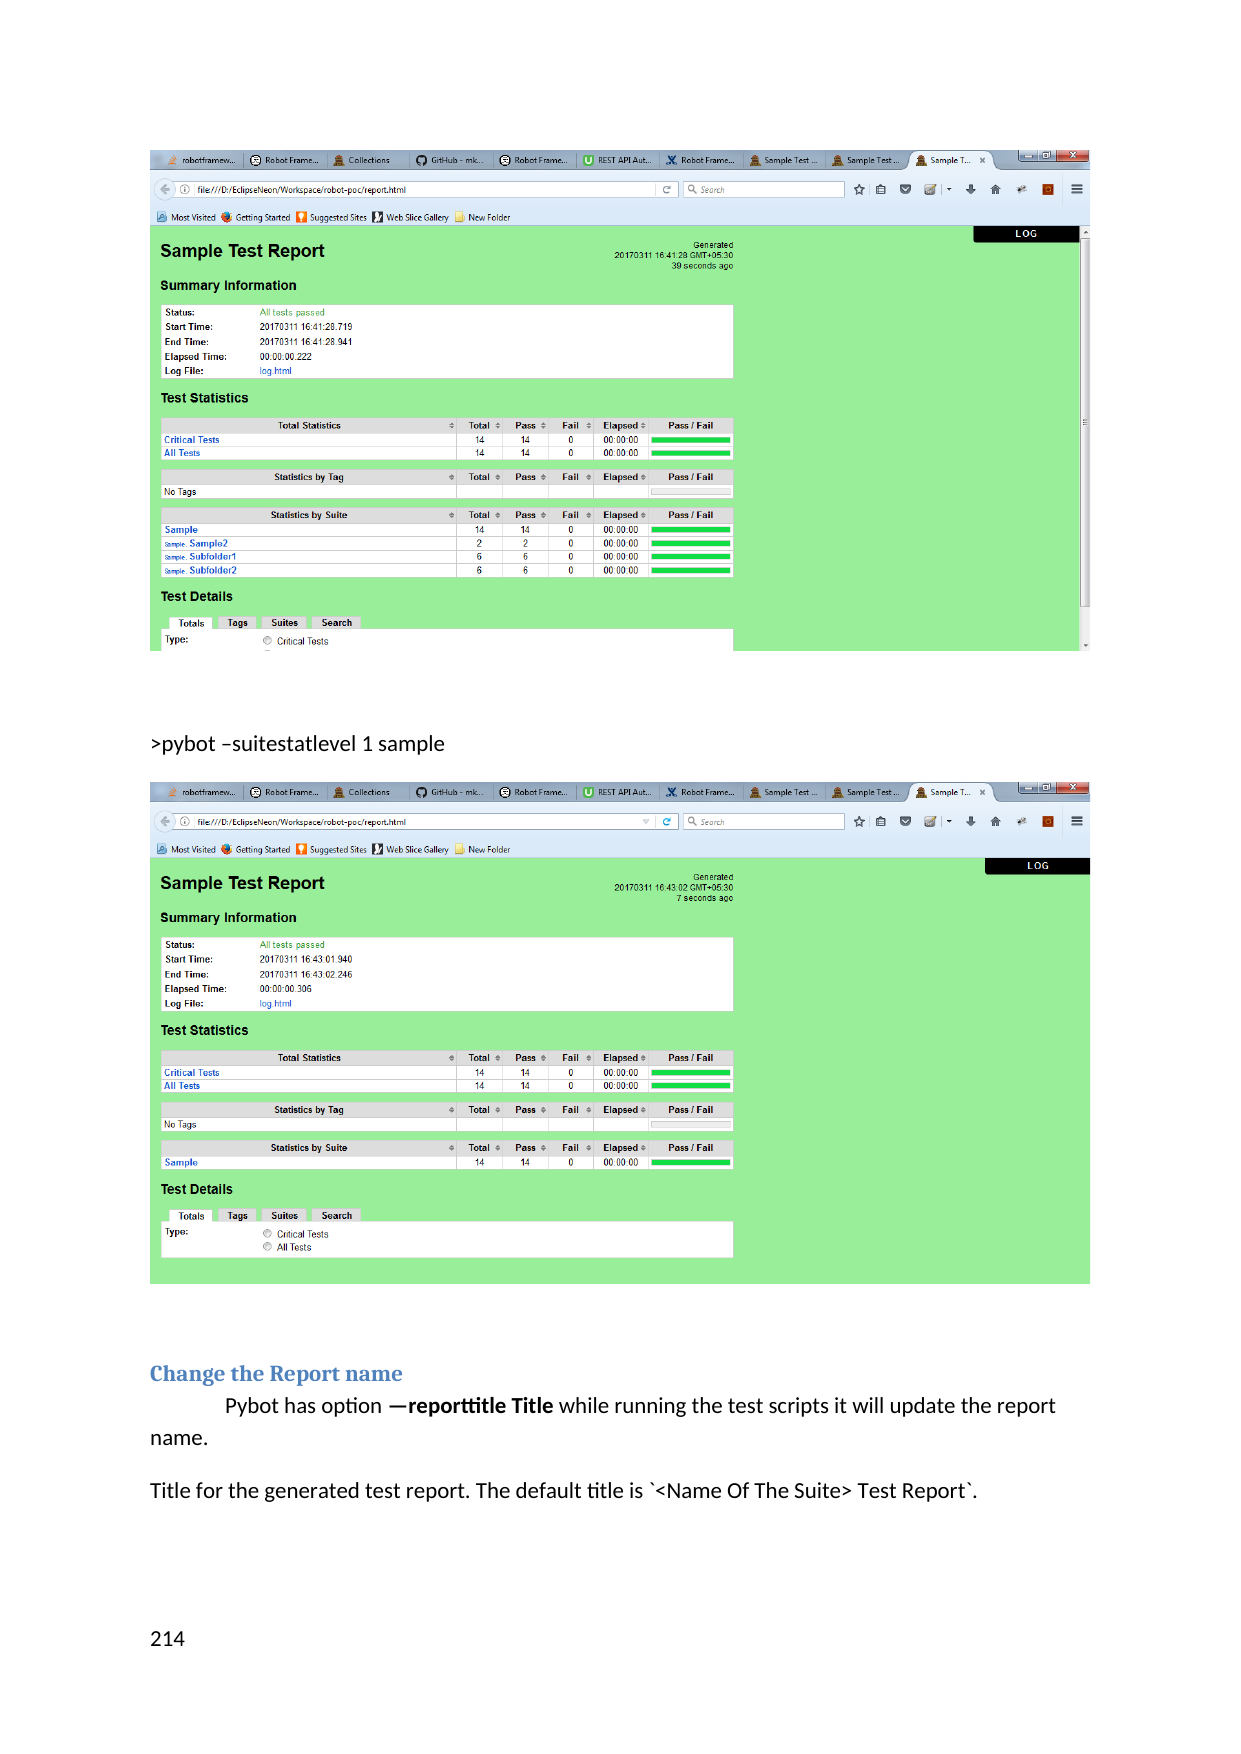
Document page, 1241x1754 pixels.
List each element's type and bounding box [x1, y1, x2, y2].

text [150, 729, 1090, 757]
picture [150, 150, 1091, 651]
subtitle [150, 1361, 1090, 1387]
picture [150, 782, 1091, 1284]
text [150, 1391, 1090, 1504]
